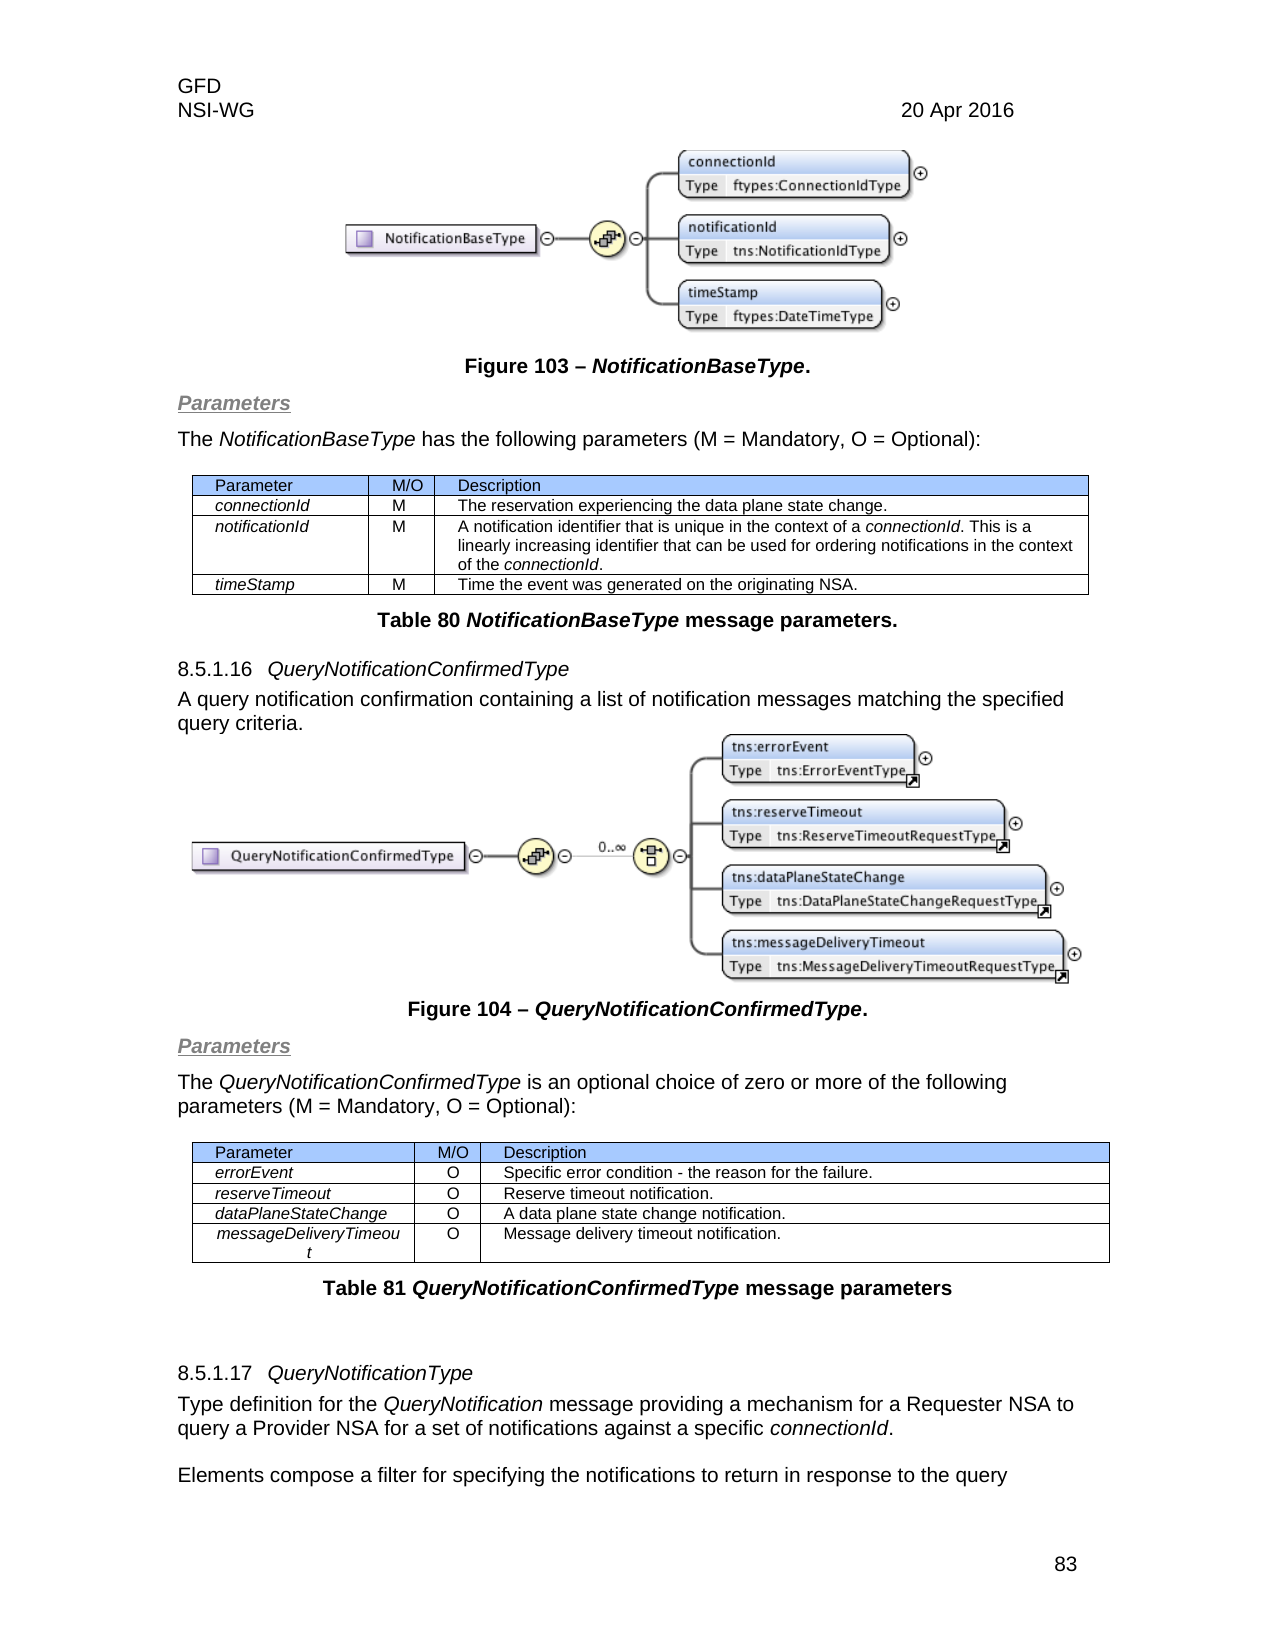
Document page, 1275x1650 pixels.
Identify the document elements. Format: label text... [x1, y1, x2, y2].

subtitle QueryNotificationConfirmedType [177, 657, 1098, 681]
text The QueryNotificationConfirmedType is an optional choice of zero or more of the following parameters (M = Mandatory, O = Optional): [177, 1070, 1098, 1118]
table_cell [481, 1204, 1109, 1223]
text Parameters [177, 391, 1098, 414]
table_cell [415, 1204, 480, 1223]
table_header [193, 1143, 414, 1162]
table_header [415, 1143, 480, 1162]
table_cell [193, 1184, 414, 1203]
text Figure 103 – NotificationBaseType. [177, 354, 1098, 378]
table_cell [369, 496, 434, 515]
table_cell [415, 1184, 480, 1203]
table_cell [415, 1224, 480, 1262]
text A query notification confirmation containing a list of notification messages matching the specified query criteria. [177, 687, 1098, 735]
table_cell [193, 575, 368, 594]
text Figure 104 – QueryNotificationConfirmedType. [177, 997, 1098, 1021]
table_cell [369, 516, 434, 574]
picture [191, 734, 1084, 985]
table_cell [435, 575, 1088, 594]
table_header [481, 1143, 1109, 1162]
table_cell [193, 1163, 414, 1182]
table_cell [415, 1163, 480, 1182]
picture [345, 150, 930, 335]
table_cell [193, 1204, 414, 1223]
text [177, 1391, 1098, 1487]
text Parameters [177, 1034, 1098, 1058]
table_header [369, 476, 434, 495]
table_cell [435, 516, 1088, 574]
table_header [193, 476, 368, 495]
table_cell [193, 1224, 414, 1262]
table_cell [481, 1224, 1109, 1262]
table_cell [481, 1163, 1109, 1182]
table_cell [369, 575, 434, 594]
text Table 80 NotificationBaseType message parameters. [177, 608, 1098, 632]
text The NotificationBaseType has the following parameters (M = Mandatory, O = Optional): [177, 427, 1098, 451]
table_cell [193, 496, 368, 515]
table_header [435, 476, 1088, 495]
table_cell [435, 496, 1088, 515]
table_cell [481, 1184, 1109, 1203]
subtitle QueryNotificationType [177, 1361, 1098, 1385]
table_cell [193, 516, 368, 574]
text Table 81 QueryNotificationConfirmedType message parameters [177, 1276, 1098, 1300]
